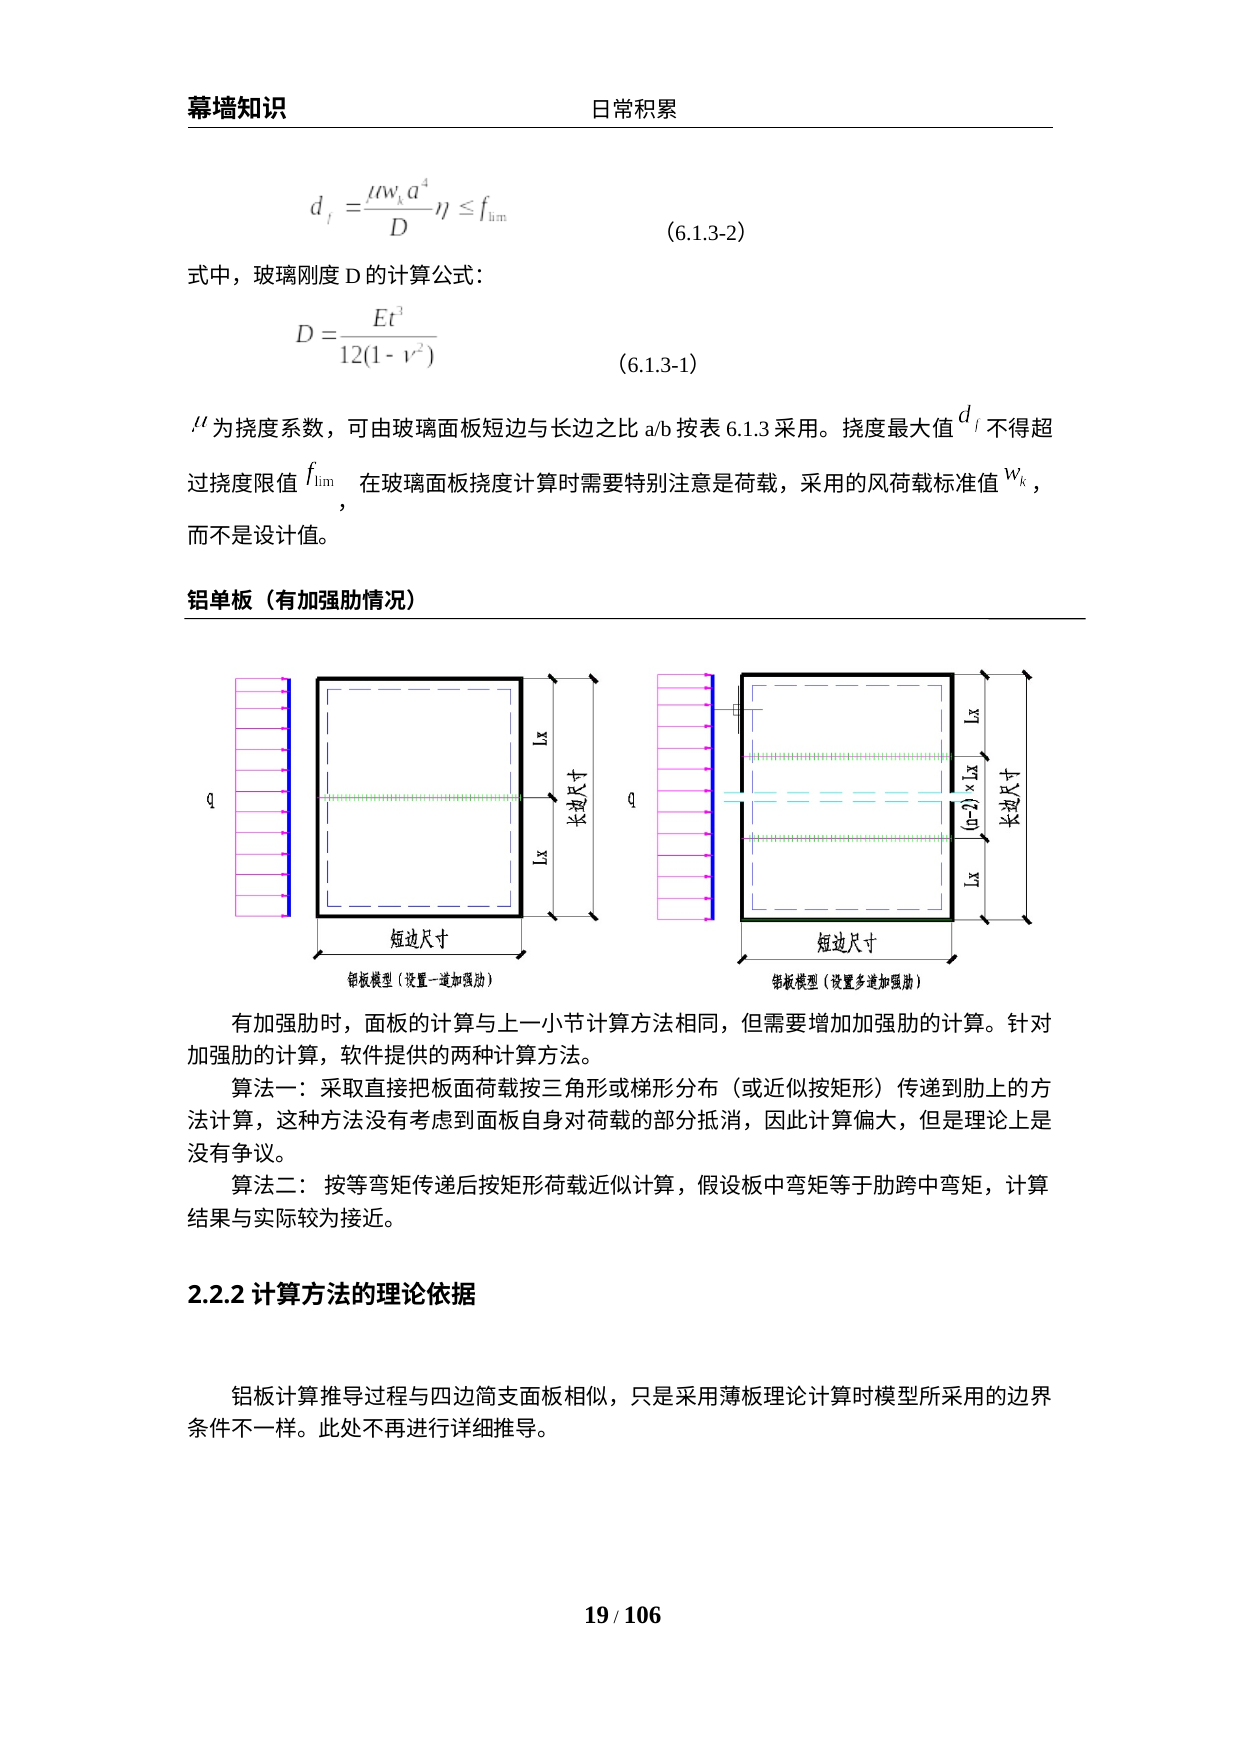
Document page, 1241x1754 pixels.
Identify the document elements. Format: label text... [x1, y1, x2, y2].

text 为挠度系数，可由玻璃面板短边与长边之比a/b按表6.1.3采用。挠度最大值不得超过挠度限值，在玻璃面板挠度计算时需要特别注意是荷载，采用的风荷载标准值，而不是设计值。 [187, 388, 1053, 550]
text 式中，玻璃刚度D的计算公式： [187, 258, 1053, 290]
text 算法二： 按等弯矩传递后按矩形荷载近似计算，假设板中弯矩等于肋跨中弯矩，计算结果与实际较为接近。 [187, 1168, 1053, 1233]
text 铝板计算推导过程与四边简支面板相似，只是采用薄板理论计算时模型所采用的边界条件不一样。此处不再进行详细推导。 [187, 1378, 1053, 1443]
picture [198, 657, 611, 996]
text （6.1.3-2） [187, 160, 1053, 258]
text 算法一：采取直接把板面荷载按三角形或梯形分布（或近似按矩形）传递到肋上的方法计算，这种方法没有考虑到面板自身对荷载的部分抵消，因此计算偏大，但是理论上是没有争议。 [187, 1070, 1053, 1168]
text 有加强肋时，面板的计算与上一小节计算方法相同，但需要增加加强肋的计算。针对加强肋的计算，软件提供的两种计算方法。 [187, 1005, 1053, 1070]
text 铝单板（有加强肋情况） [187, 583, 1053, 615]
subtitle 2.2.2 计算方法的理论依据 [187, 1260, 1053, 1325]
picture [616, 657, 1043, 996]
text （6.1.3-1） [187, 290, 1053, 388]
